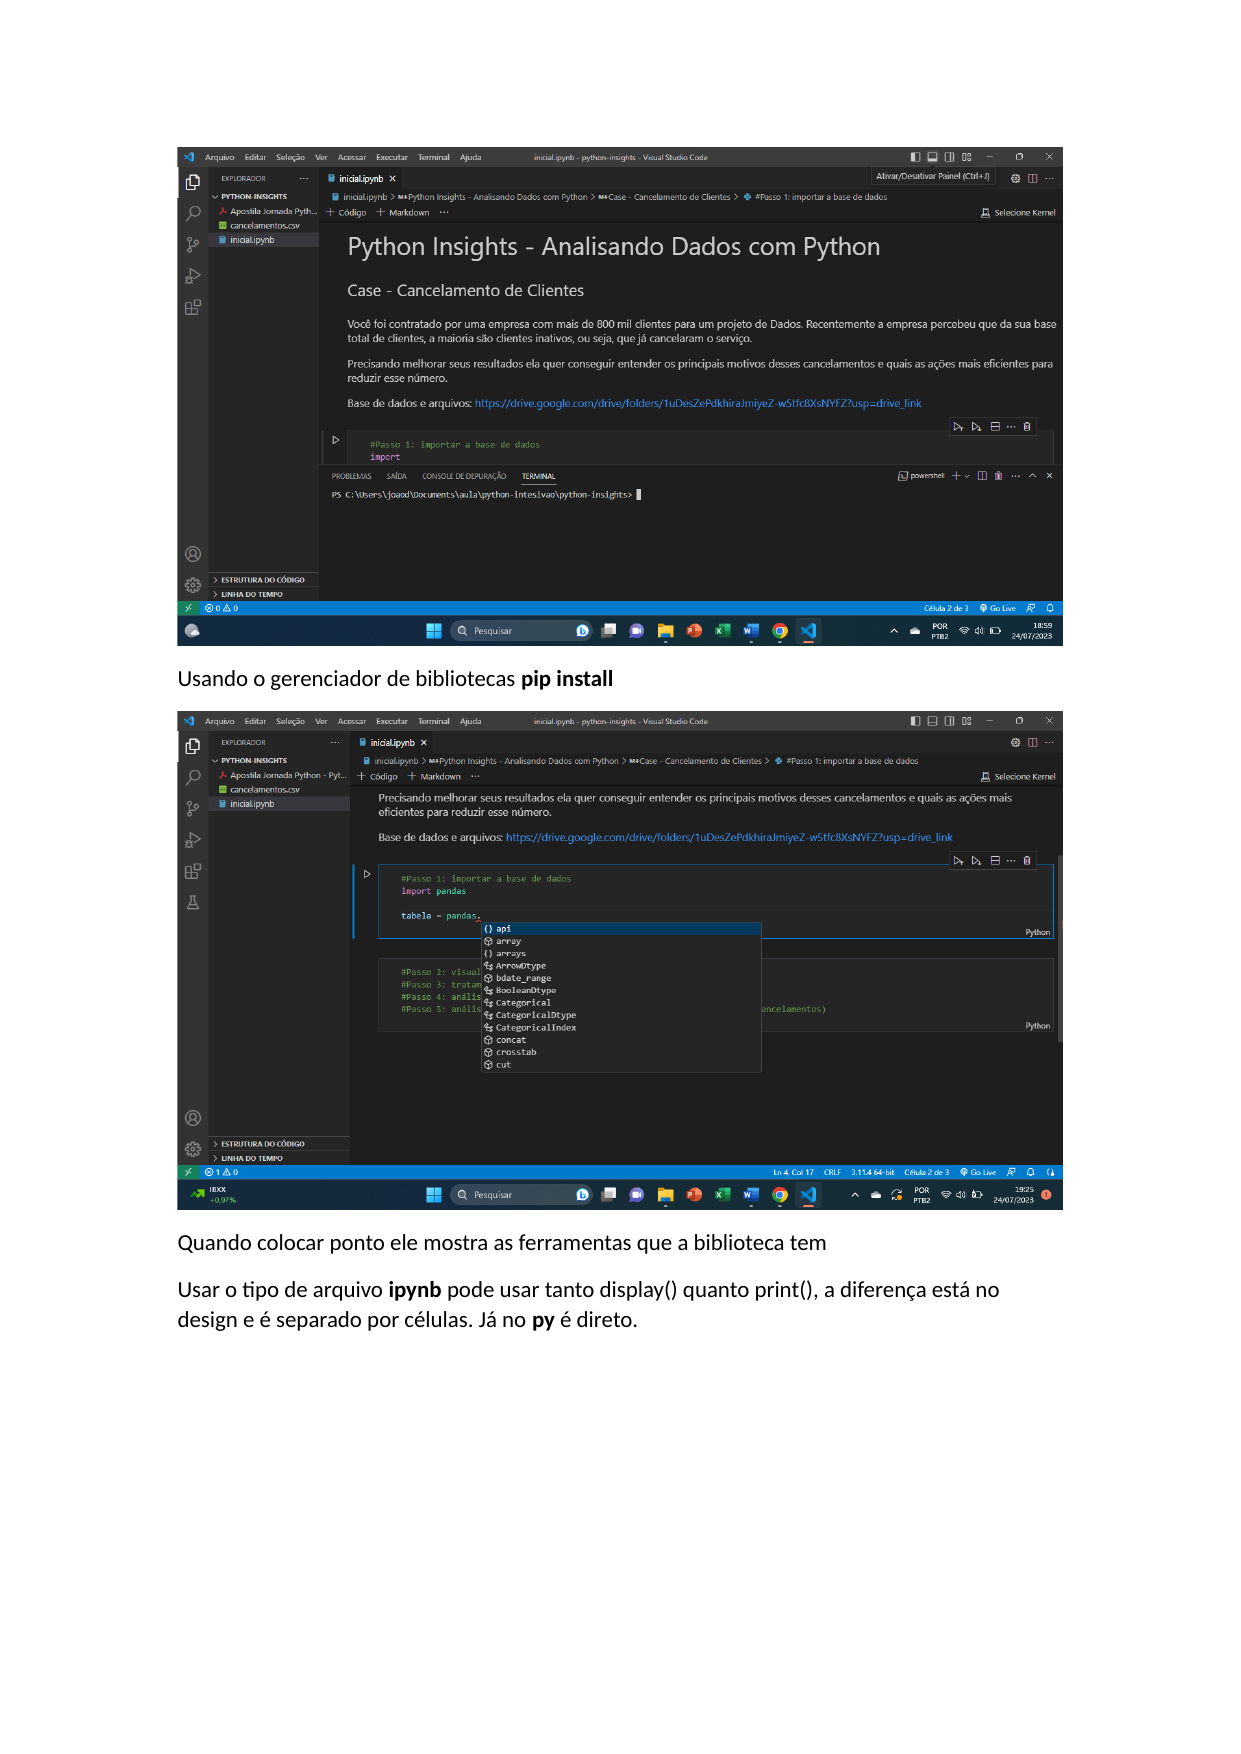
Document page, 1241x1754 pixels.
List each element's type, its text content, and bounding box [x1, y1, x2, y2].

picture [177, 147, 1063, 646]
text Quando colocar ponto ele mostra as ferramentas que a biblioteca tem [177, 1228, 1063, 1256]
picture [177, 711, 1063, 1210]
text Usando o gerenciador de bibliotecas pip install [177, 664, 1063, 692]
text Usar o tipo de arquivo ipynb pode usar tanto display() quanto print(), a diferença está no design e é separado por células. Já no py é direto. [177, 1275, 1063, 1333]
